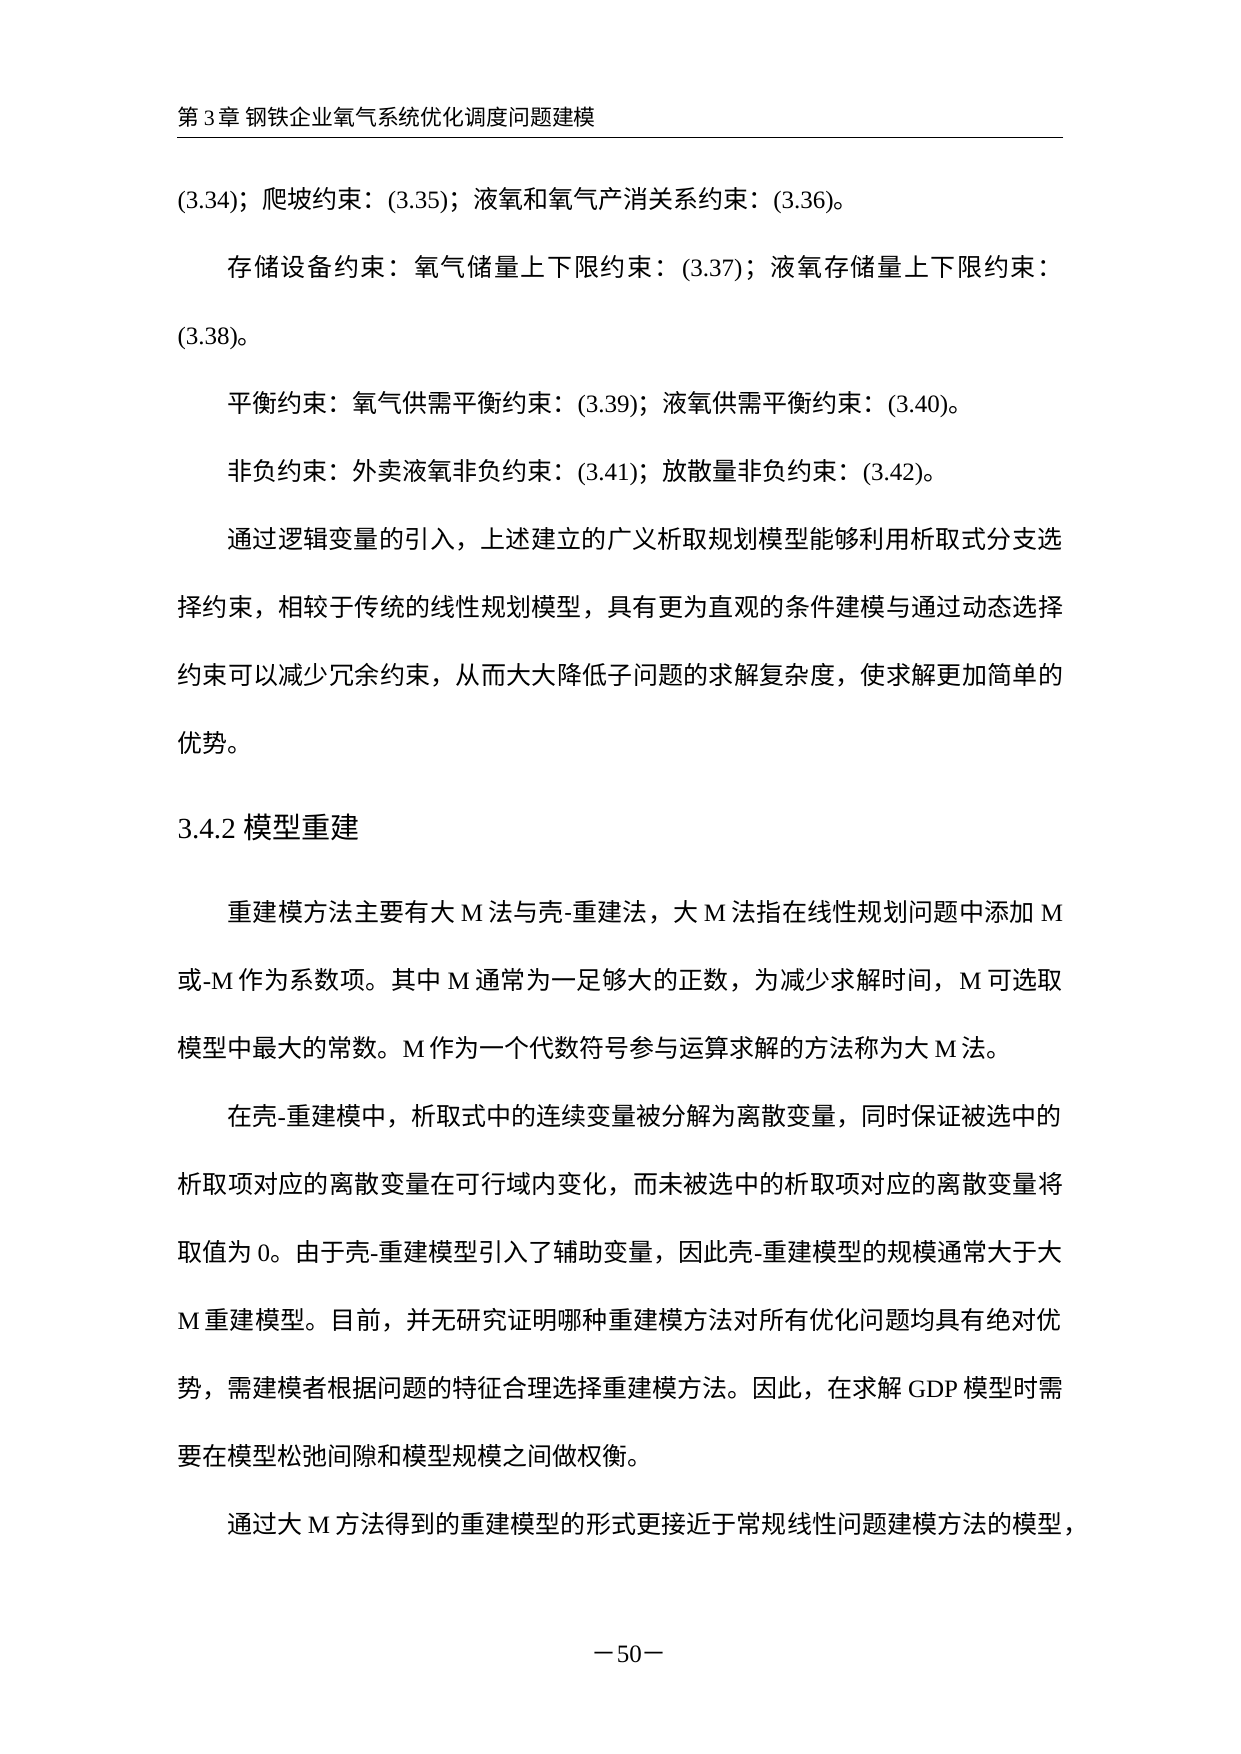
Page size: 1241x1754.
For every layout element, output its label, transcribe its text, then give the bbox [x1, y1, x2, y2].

text 通过逻辑变量的引入，上述建立的广义析取规划模型能够利用析取式分支选择约束，相较于传统的线性规划模型，具有更为直观的条件建模与通过动态选择约束可以减少冗余约束，从而大大降低子问题的求解复杂度，使求解更加简单的优势。 [177, 503, 1063, 775]
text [177, 164, 1063, 232]
text 平衡约束：氧气供需平衡约束：(3.39)；液氧供需平衡约束：(3.40)。 [177, 368, 1063, 436]
text 存储设备约束：氧气储量上下限约束：(3.37)；液氧存储量上下限约束：(3.38)。 [177, 232, 1063, 368]
text 重建模方法主要有大M法与壳-重建法，大M法指在线性规划问题中添加M或-M作为系数项。其中M通常为一足够大的正数，为减少求解时间，M可选取模型中最大的常数。M作为一个代数符号参与运算求解的方法称为大M法。 [177, 877, 1063, 1081]
subtitle 3.4.2 模型重建 [177, 792, 1063, 860]
text 在壳-重建模中，析取式中的连续变量被分解为离散变量，同时保证被选中的析取项对应的离散变量在可行域内变化，而未被选中的析取项对应的离散变量将取值为0。由于壳-重建模型引入了辅助变量，因此壳-重建模型的规模通常大于大M重建模型。目前，并无研究证明哪种重建模方法对所有优化问题均具有绝对优势，需建模者根据问题的特征合理选择重建模方法。因此，在求解GDP模型时需要在模型松弛间隙和模型规模之间做权衡。 [177, 1081, 1063, 1488]
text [177, 1488, 1063, 1556]
text 非负约束：外卖液氧非负约束：(3.41)；放散量非负约束：(3.42)。 [177, 436, 1063, 503]
